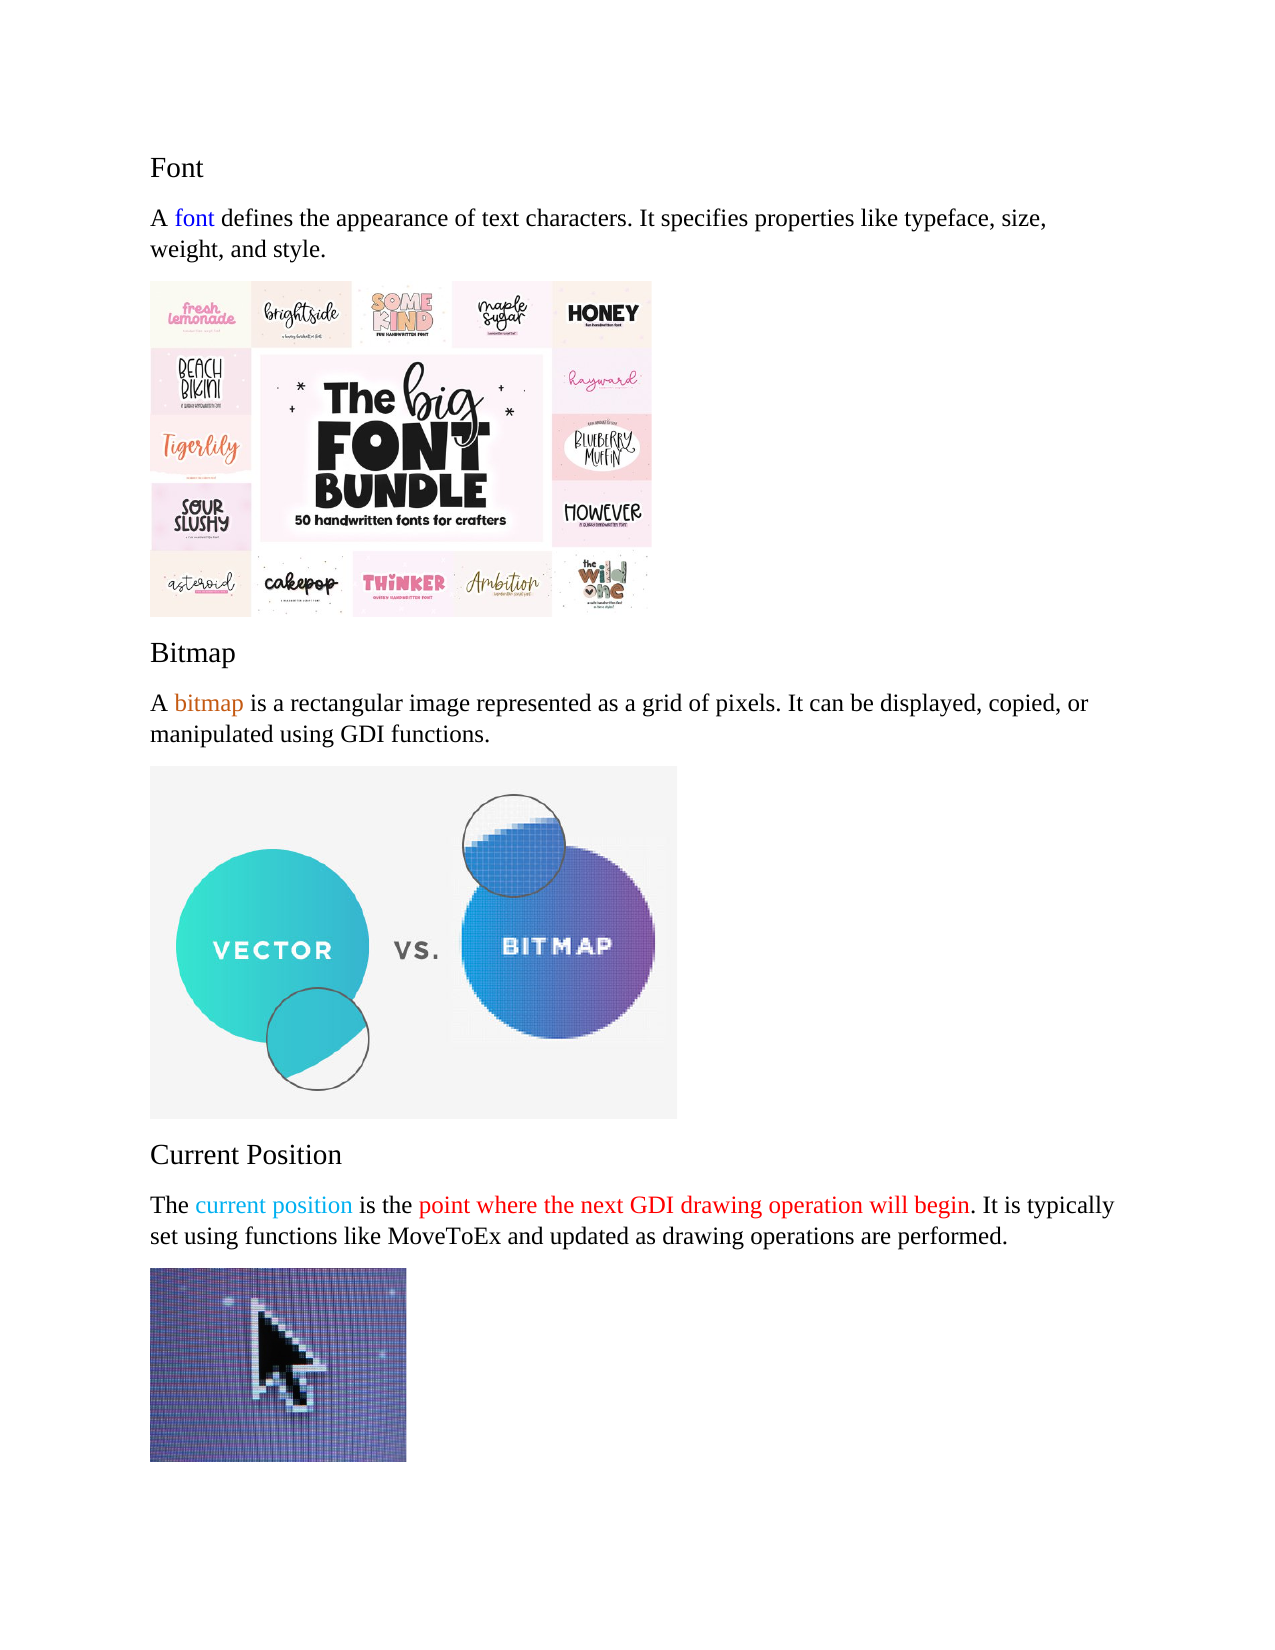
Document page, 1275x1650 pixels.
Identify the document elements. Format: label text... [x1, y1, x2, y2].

text A font defines the appearance of text characters. It specifies properties like typeface, size, weight, and style. [150, 203, 1125, 263]
text Bitmap [150, 635, 1125, 669]
text The current position is the point where the next GDI drawing operation will begin. It is typically set using functions like MoveToEx and updated as drawing operations are performed. [150, 1190, 1125, 1250]
text A bitmap is a rectangular image represented as a grid of pixels. It can be displayed, copied, or manipulated using GDI functions. [150, 688, 1125, 748]
text Font [150, 150, 1125, 183]
picture [150, 281, 652, 617]
picture [150, 766, 678, 1119]
text Current Position [150, 1137, 1125, 1171]
picture [150, 1268, 407, 1462]
